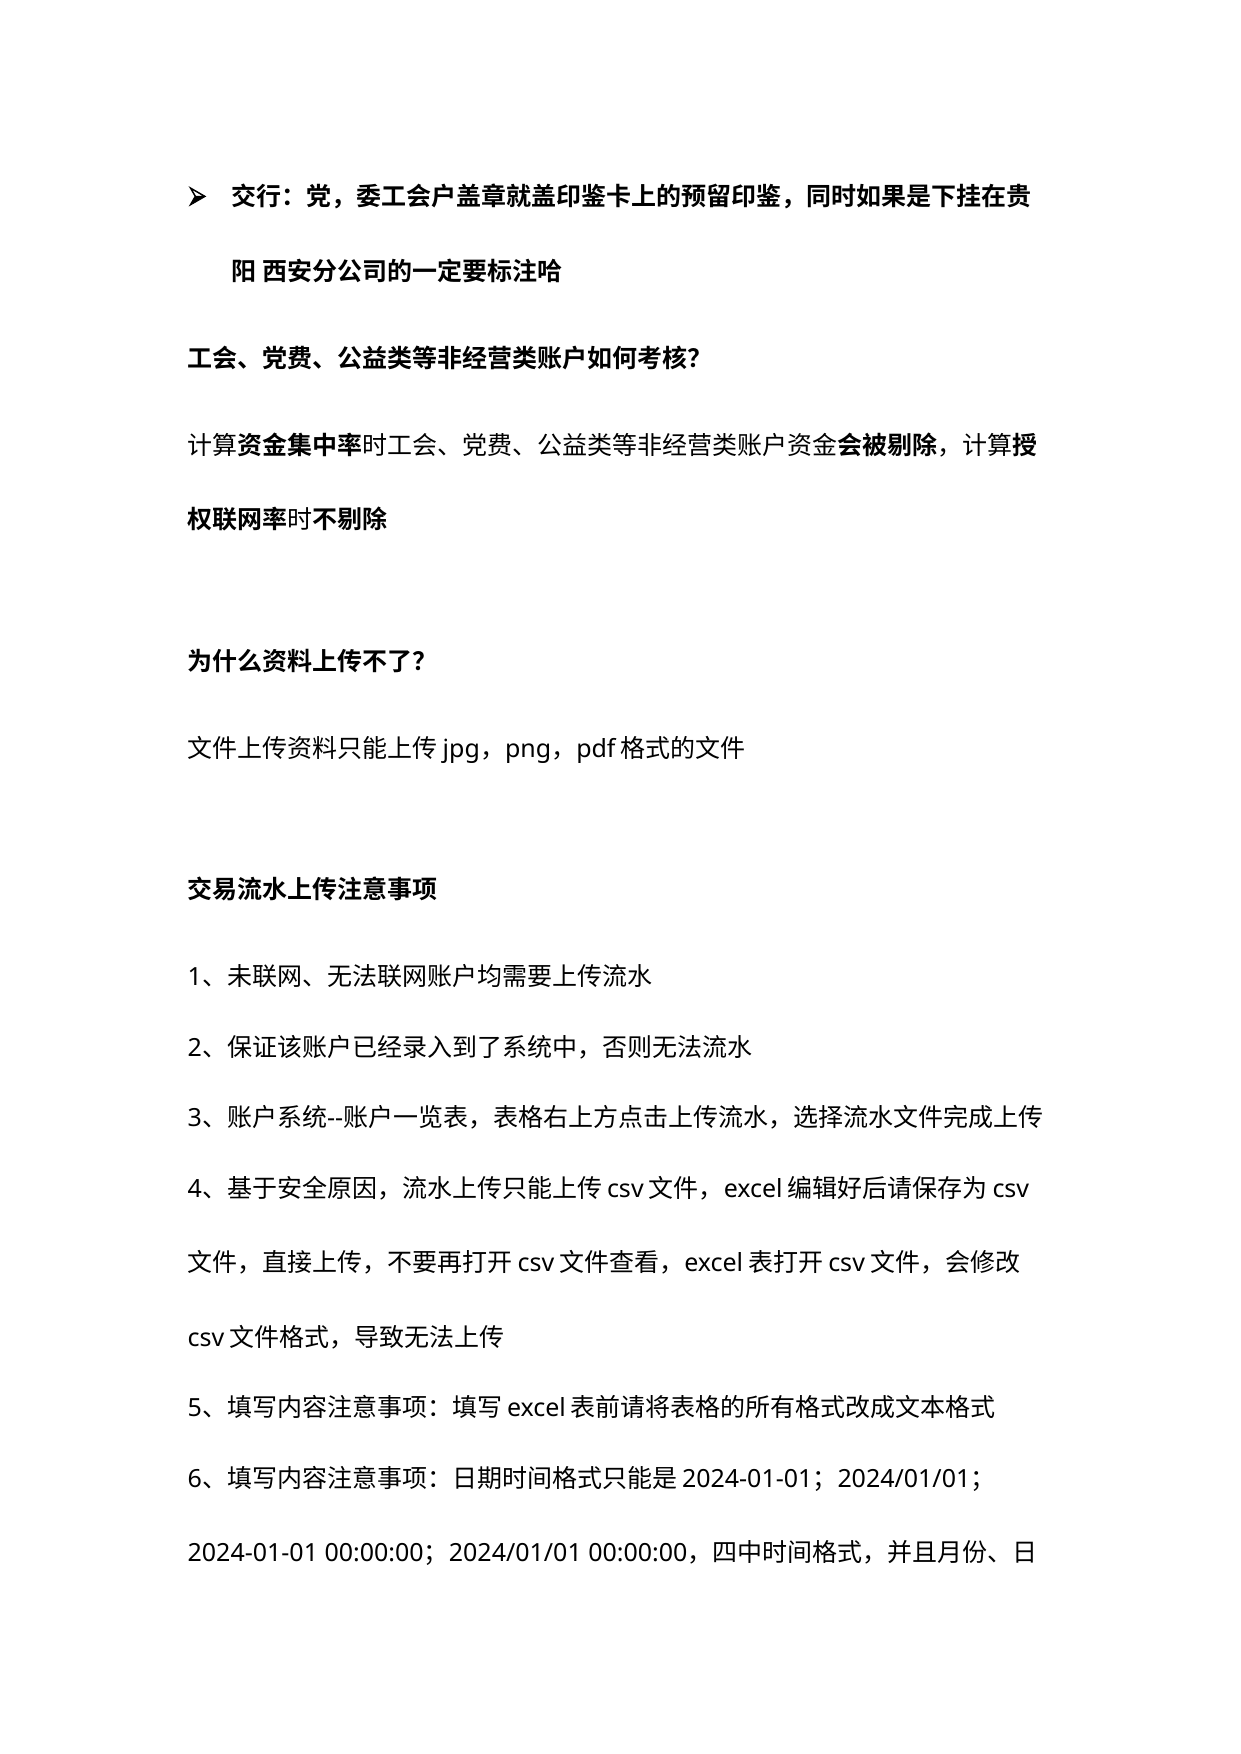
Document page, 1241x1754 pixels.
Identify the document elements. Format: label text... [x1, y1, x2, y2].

list 4、基于安全原因，流水上传只能上传csv文件，excel编辑好后请保存为csv文件，直接上传，不要再打开csv文件查看，excel表打开csv文件，会修改csv文件格式，导致无法上传 [187, 1154, 1053, 1368]
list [187, 1444, 1053, 1583]
list 交行：党，委工会户盖章就盖印鉴卡上的预留印鉴，同时如果是下挂在贵阳 西安分公司的一定要标注哈 [187, 162, 1053, 302]
list 2、保证该账户已经录入到了系统中，否则无法流水 [187, 1013, 1053, 1078]
text 为什么资料上传不了？ [187, 627, 1053, 692]
text 工会、党费、公益类等非经营类账户如何考核？ [187, 324, 1053, 389]
list 3、账户系统--账户一览表，表格右上方点击上传流水，选择流水文件完成上传 [187, 1083, 1053, 1148]
text 文件上传资料只能上传jpg，png，pdf格式的文件 [187, 714, 1053, 779]
list 5、填写内容注意事项：填写excel表前请将表格的所有格式改成文本格式 [187, 1373, 1053, 1438]
text 计算资金集中率时工会、党费、公益类等非经营类账户资金会被剔除，计算授权联网率时不剔除 [187, 411, 1053, 551]
list 1、未联网、无法联网账户均需要上传流水 [187, 942, 1053, 1007]
text 交易流水上传注意事项 [187, 855, 1053, 920]
